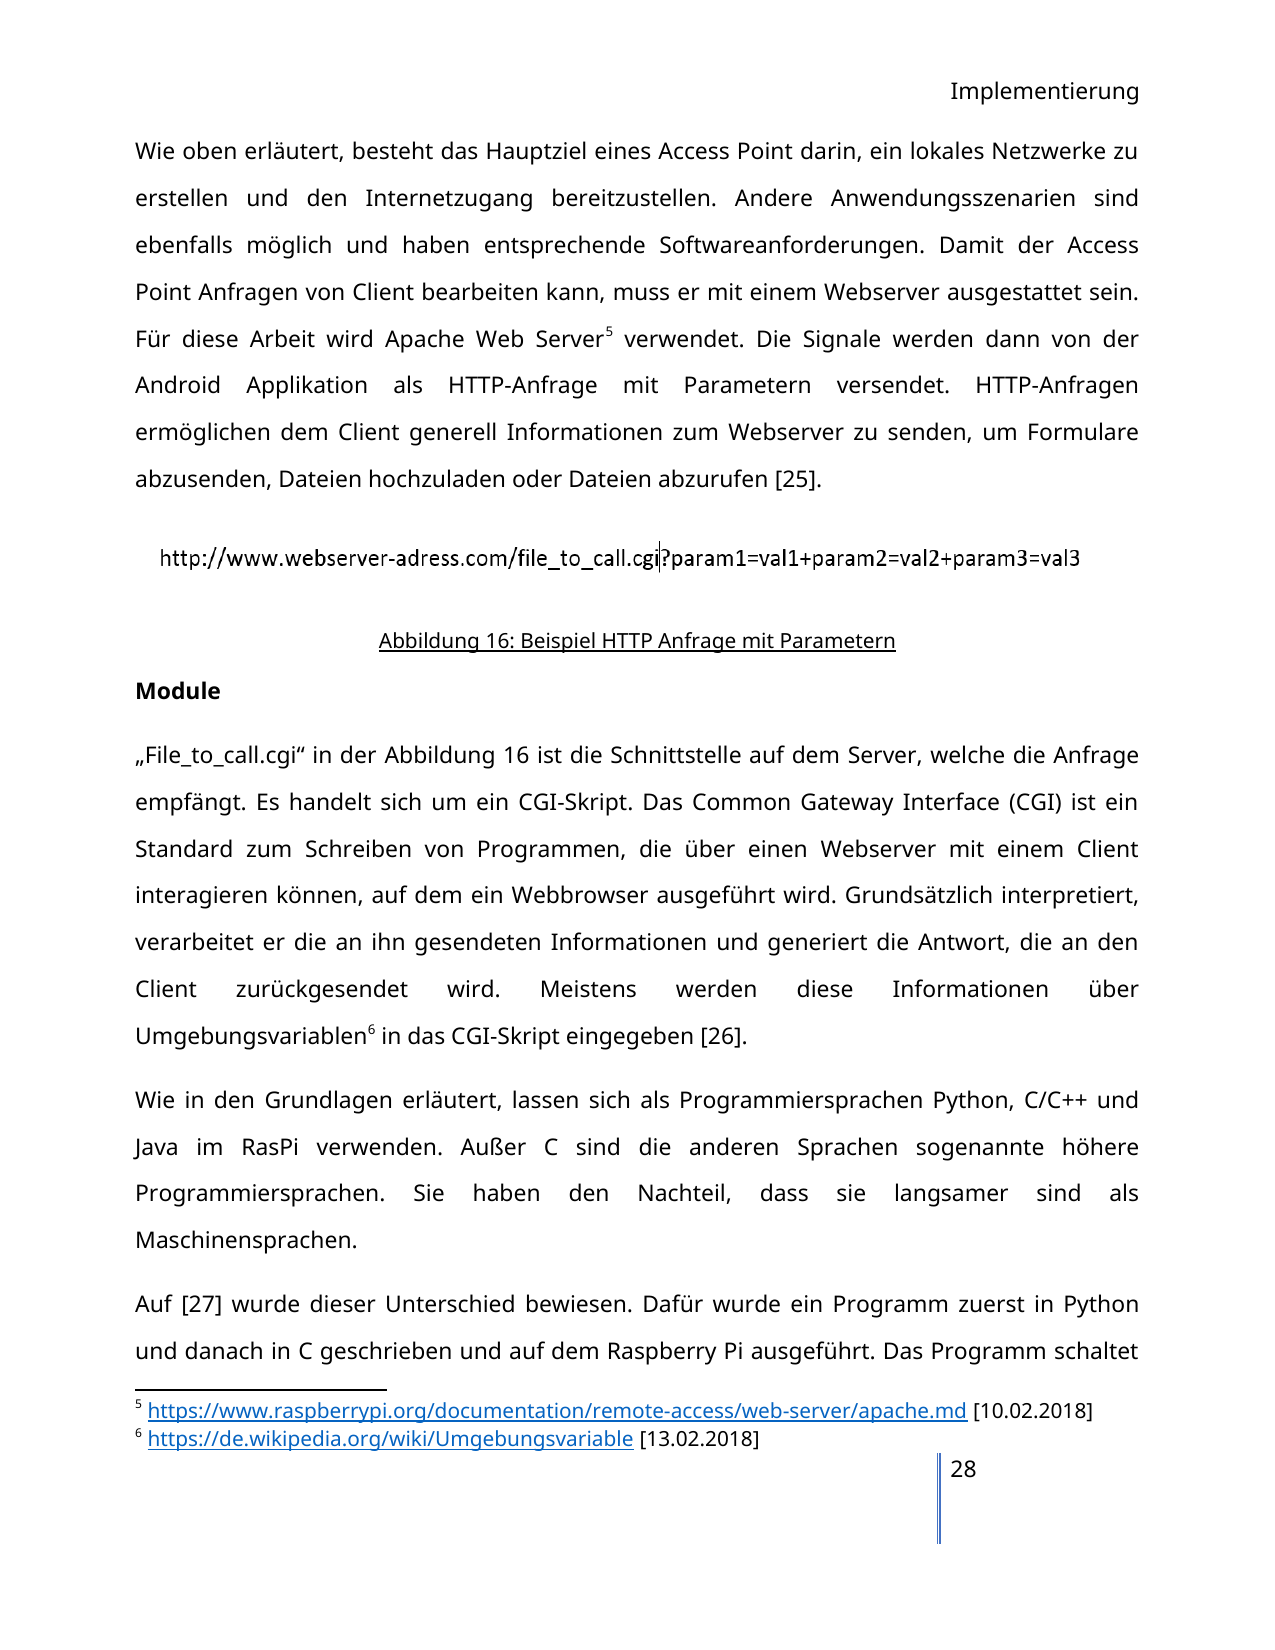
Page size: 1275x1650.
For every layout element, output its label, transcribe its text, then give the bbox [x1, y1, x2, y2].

picture [134, 526, 1101, 594]
text Module [135, 675, 1140, 707]
text Abbildung 16: Beispiel HTTP Anfrage mit Parametern [135, 626, 1140, 654]
text „File_to_call.cgi“ in der Abbildung 16 ist die Schnittstelle auf dem Server, welche die Anfrage empfängt. Es handelt sich um ein CGI-Skript. Das Common Gateway Interface (CGI) ist ein Standard zum Schreiben von Programmen, die über einen Webserver mit einem Client interagieren können, auf dem ein Webbrowser ausgeführt wird. Grundsätzlich interpretiert, verarbeitet er die an ihn gesendeten Informationen und generiert die Antwort, die an den Client zurückgesendet wird. Meistens werden diese Informationen über Umgebungsvariablen in das CGI-Skript eingegeben . [135, 739, 1140, 1051]
text Wie in den Grundlagen erläutert, lassen sich als Programmiersprachen Python, C/C++ und Java im RasPi verwenden. Außer C sind die anderen Sprachen sogenannte höhere Programmiersprachen. Sie haben den Nachteil, dass sie langsamer sind als Maschinensprachen. [135, 1084, 1140, 1256]
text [135, 1288, 1140, 1366]
text Wie oben erläutert, besteht das Hauptziel eines Access Point darin, ein lokales Netzwerke zu erstellen und den Internetzugang bereitzustellen. Andere Anwendungsszenarien sind ebenfalls möglich und haben entsprechende Softwareanforderungen. Damit der Access Point Anfragen von Client bearbeiten kann, muss er mit einem Webserver ausgestattet sein. Für diese Arbeit wird Apache Web Server verwendet. Die Signale werden dann von der Android Applikation als HTTP-Anfrage mit Parametern versendet. HTTP-Anfragen ermöglichen dem Client generell Informationen zum Webserver zu senden, um Formulare abzusenden, Dateien hochzuladen oder Dateien abzurufen . [135, 135, 1140, 494]
